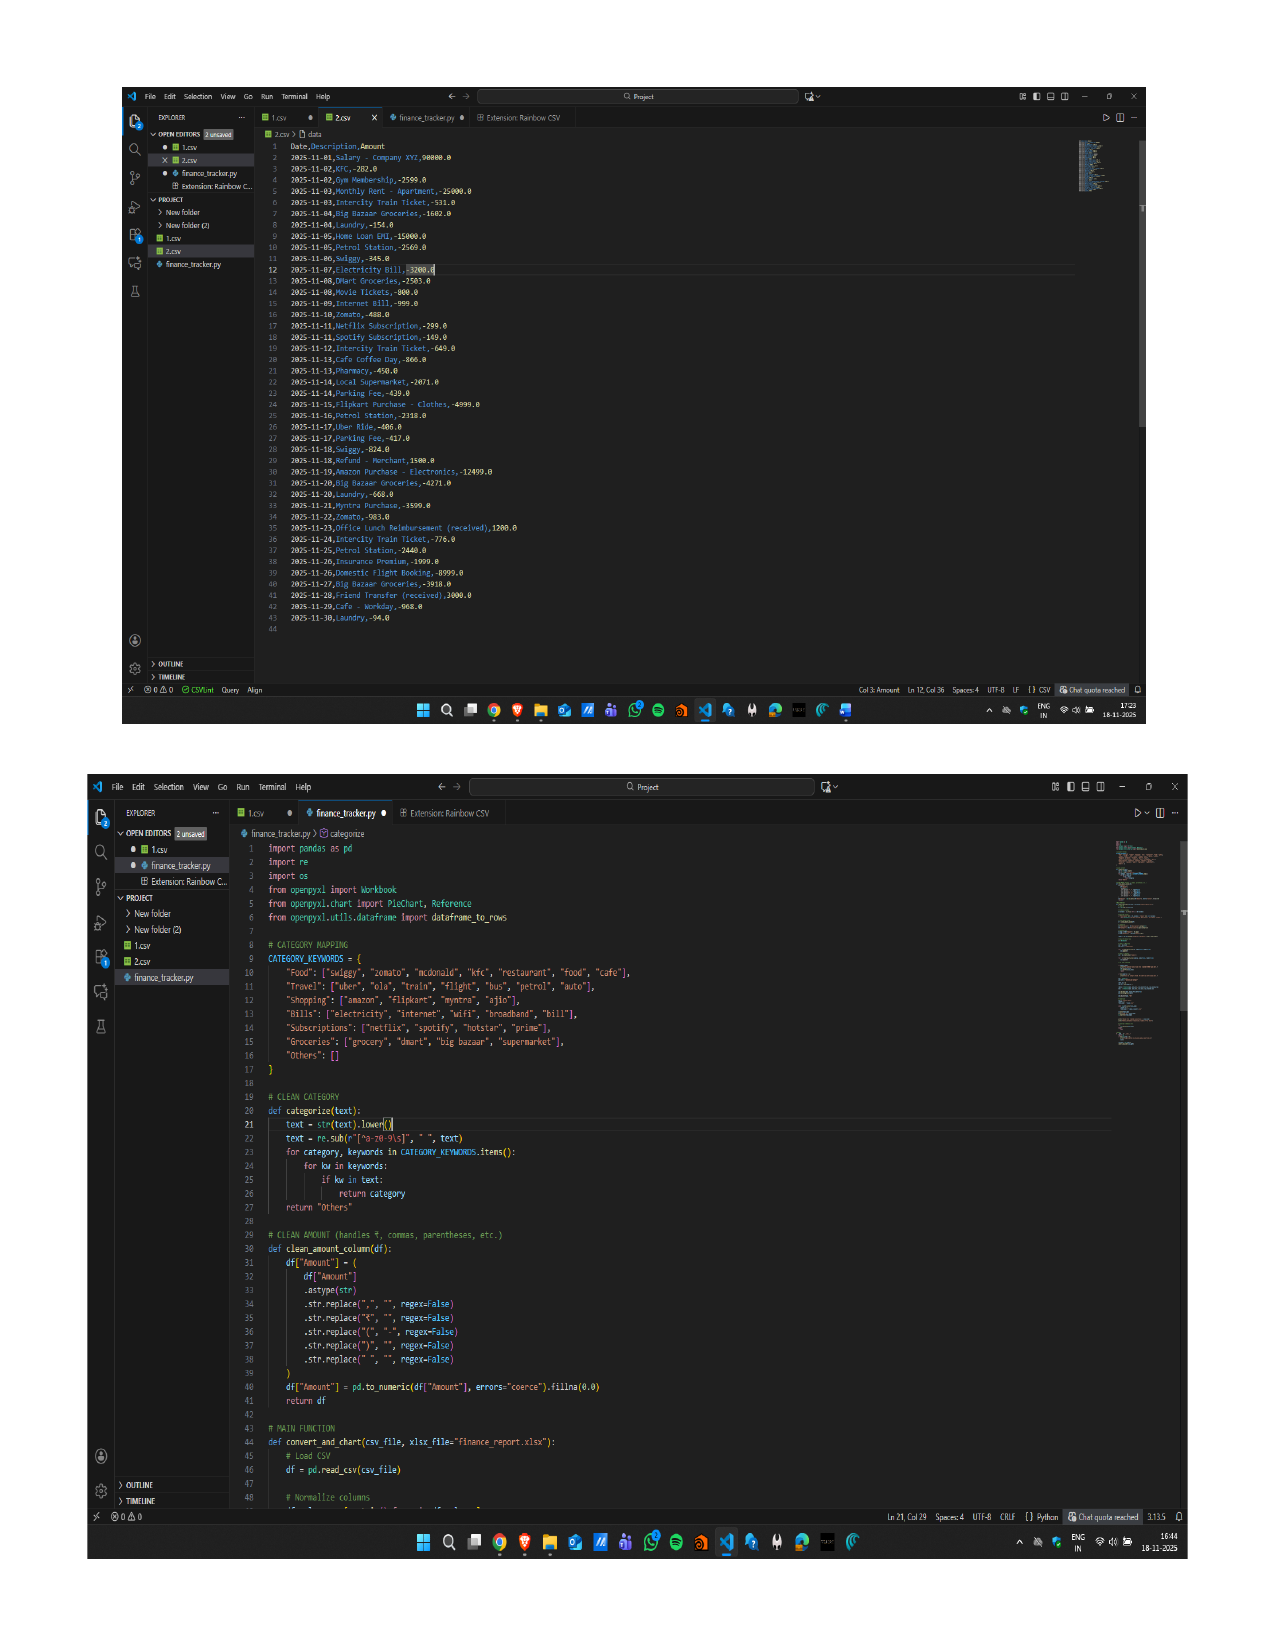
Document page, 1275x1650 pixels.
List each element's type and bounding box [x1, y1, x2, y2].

picture [87, 774, 1188, 1559]
picture [122, 87, 1146, 724]
